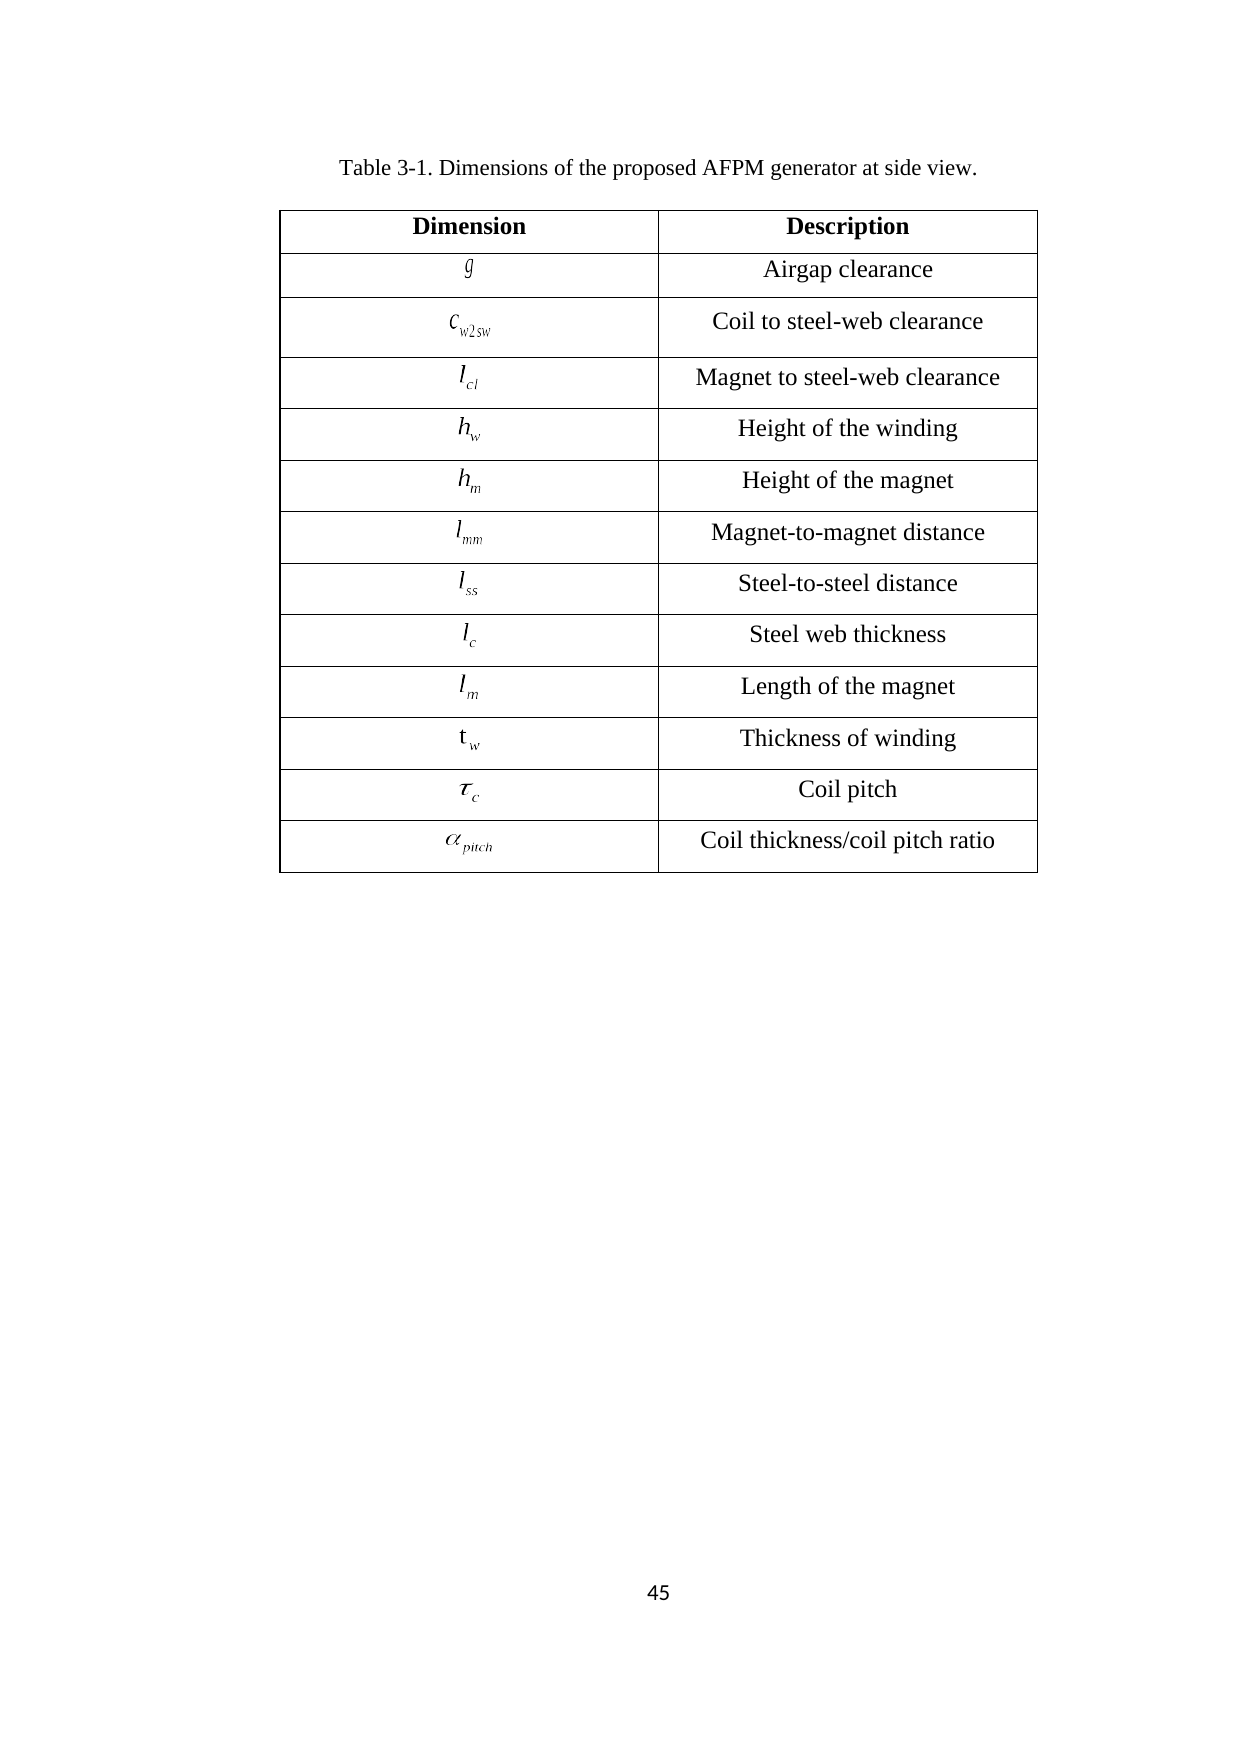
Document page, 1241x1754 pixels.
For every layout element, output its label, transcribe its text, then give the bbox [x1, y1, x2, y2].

table_cell Coil to steel-web clearance [659, 298, 1037, 357]
table_cell [281, 770, 658, 820]
table_cell Height of the winding [659, 409, 1037, 460]
table_cell Steel-to-steel distance [659, 564, 1037, 614]
table_cell [281, 254, 658, 297]
table_header Dimension [281, 211, 658, 253]
table_cell [281, 718, 658, 769]
table_cell Length of the magnet [659, 667, 1037, 717]
table_header Description [659, 211, 1037, 253]
table_cell Coil pitch [659, 770, 1037, 820]
table_cell [281, 461, 658, 511]
table_cell Magnet to steel-web clearance [659, 358, 1037, 408]
table_cell [281, 667, 658, 717]
text Table 3-1. Dimensions of the proposed AFPM generator at side view. [242, 153, 1075, 180]
table_cell [281, 564, 658, 614]
table_cell [281, 298, 658, 357]
table_cell Height of the magnet [659, 461, 1037, 511]
table_cell [281, 409, 658, 460]
table_cell [281, 358, 658, 408]
table_cell Steel web thickness [659, 615, 1037, 666]
table_cell Magnet-to-magnet distance [659, 512, 1037, 563]
table_cell [281, 512, 658, 563]
table_cell Airgap clearance [659, 254, 1037, 297]
table_cell Thickness of winding [659, 718, 1037, 769]
table_cell [281, 821, 658, 872]
table_cell [281, 615, 658, 666]
table_cell Coil thickness/coil pitch ratio [659, 821, 1037, 872]
